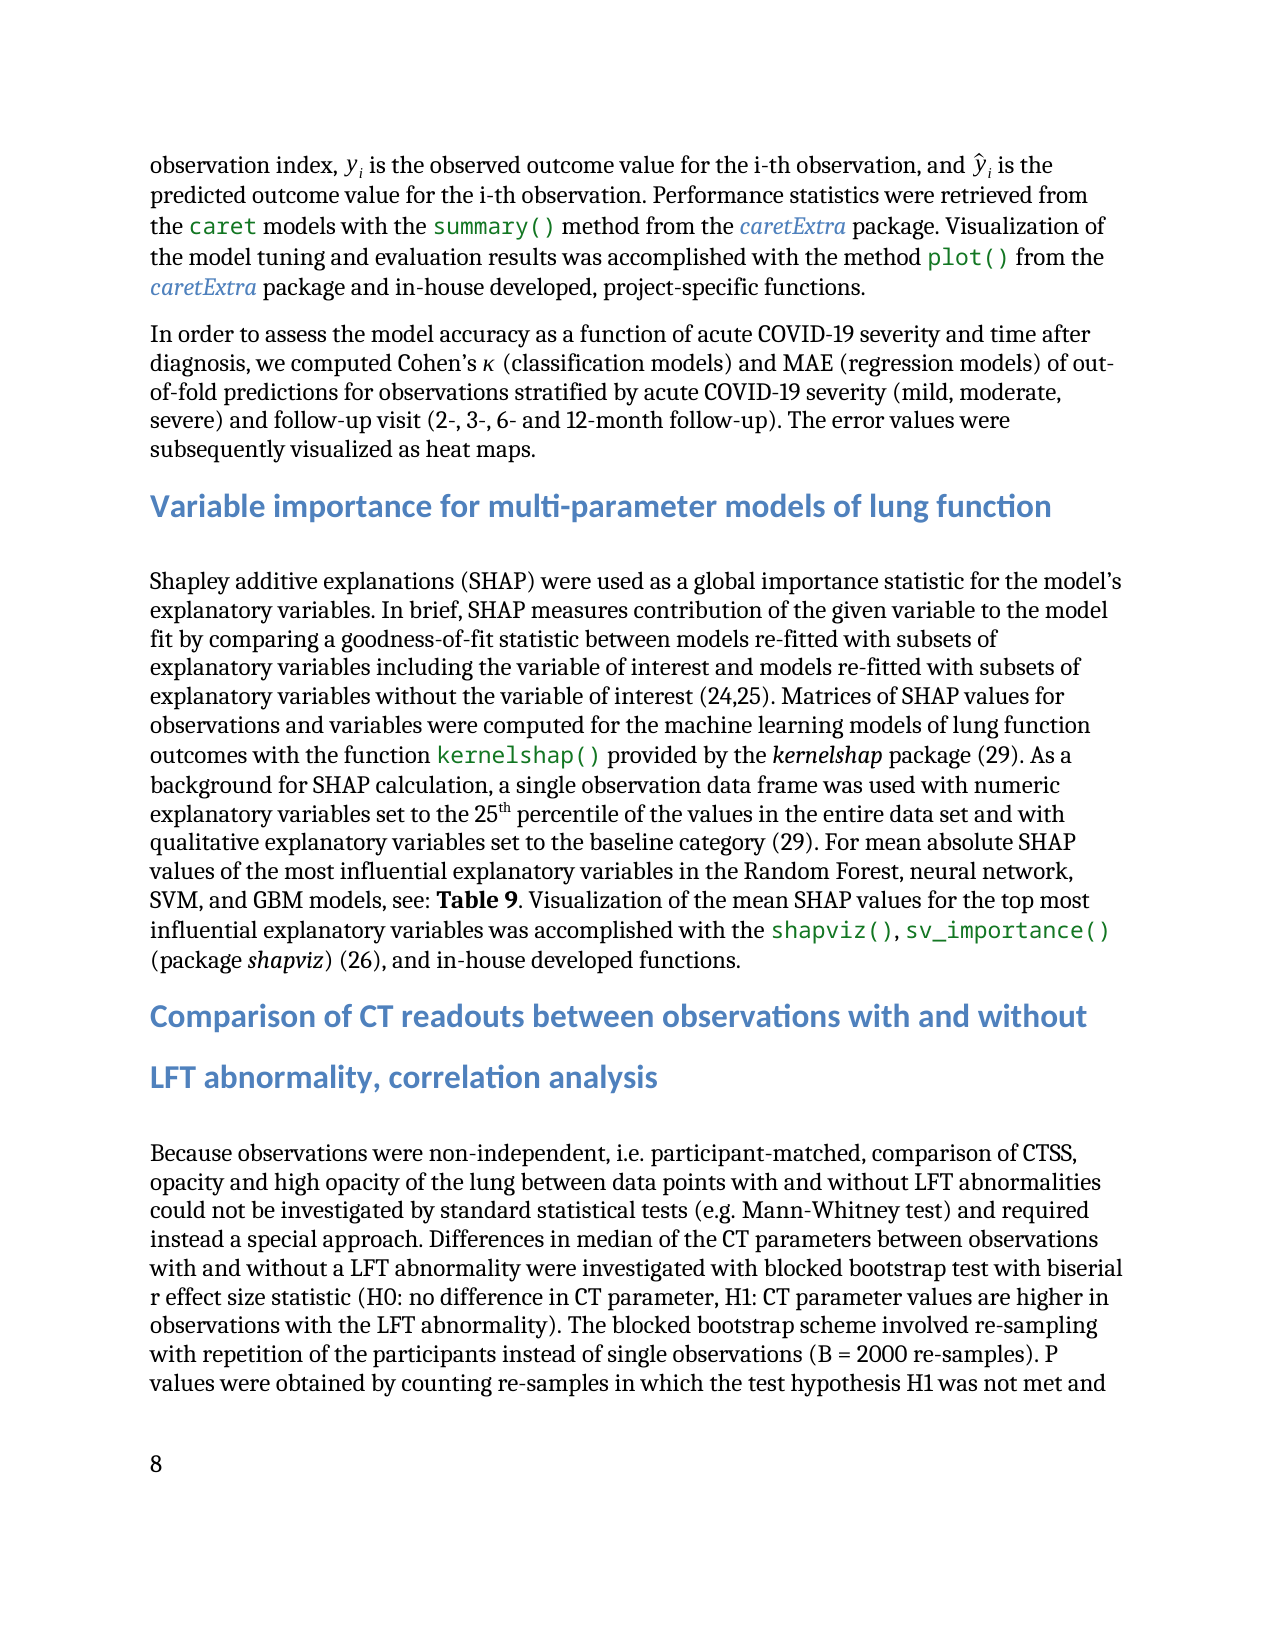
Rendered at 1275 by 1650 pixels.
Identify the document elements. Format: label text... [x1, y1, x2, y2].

text In order to assess the model accuracy as a function of acute COVID-19 severity and time after diagnosis, we computed Cohen’s (classification models) and MAE (regression models) of out-of-fold predictions for observations stratified by acute COVID-19 severity (mild, moderate, severe) and follow-up visit (2-, 3-, 6- and 12-month follow-up). The error values were subsequently visualized as heat maps. [150, 320, 1125, 464]
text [150, 150, 1125, 301]
subtitle Variable importance for multi-parameter models of lung function [150, 485, 1125, 526]
text Shapley additive explanations (SHAP) were used as a global importance statistic for the model’s explanatory variables. In brief, SHAP measures contribution of the given variable to the model fit by comparing a goodness-of-fit statistic between models re-fitted with subsets of explanatory variables including the variable of interest and models re-fitted with subsets of explanatory variables without the variable of interest (24,25). Matrices of SHAP values for observations and variables were computed for the machine learning models of lung function outcomes with the function kernelshap() provided by the kernelshap package (29). As a background for SHAP calculation, a single observation data frame was used with numeric explanatory variables set to the 25th percentile of the values in the entire data set and with qualitative explanatory variables set to the baseline category (29). For mean absolute SHAP values of the most influential explanatory variables in the Random Forest, neural network, SVM, and GBM models, see: Table 9. Visualization of the mean SHAP values for the top most influential explanatory variables was accomplished with the shapviz(), sv_importance() (package shapviz) (26), and in-house developed functions. [150, 567, 1125, 974]
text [150, 1139, 1125, 1397]
subtitle Comparison of CT readouts between observations with and without LFT abnormality, correlation analysis [150, 996, 1125, 1097]
